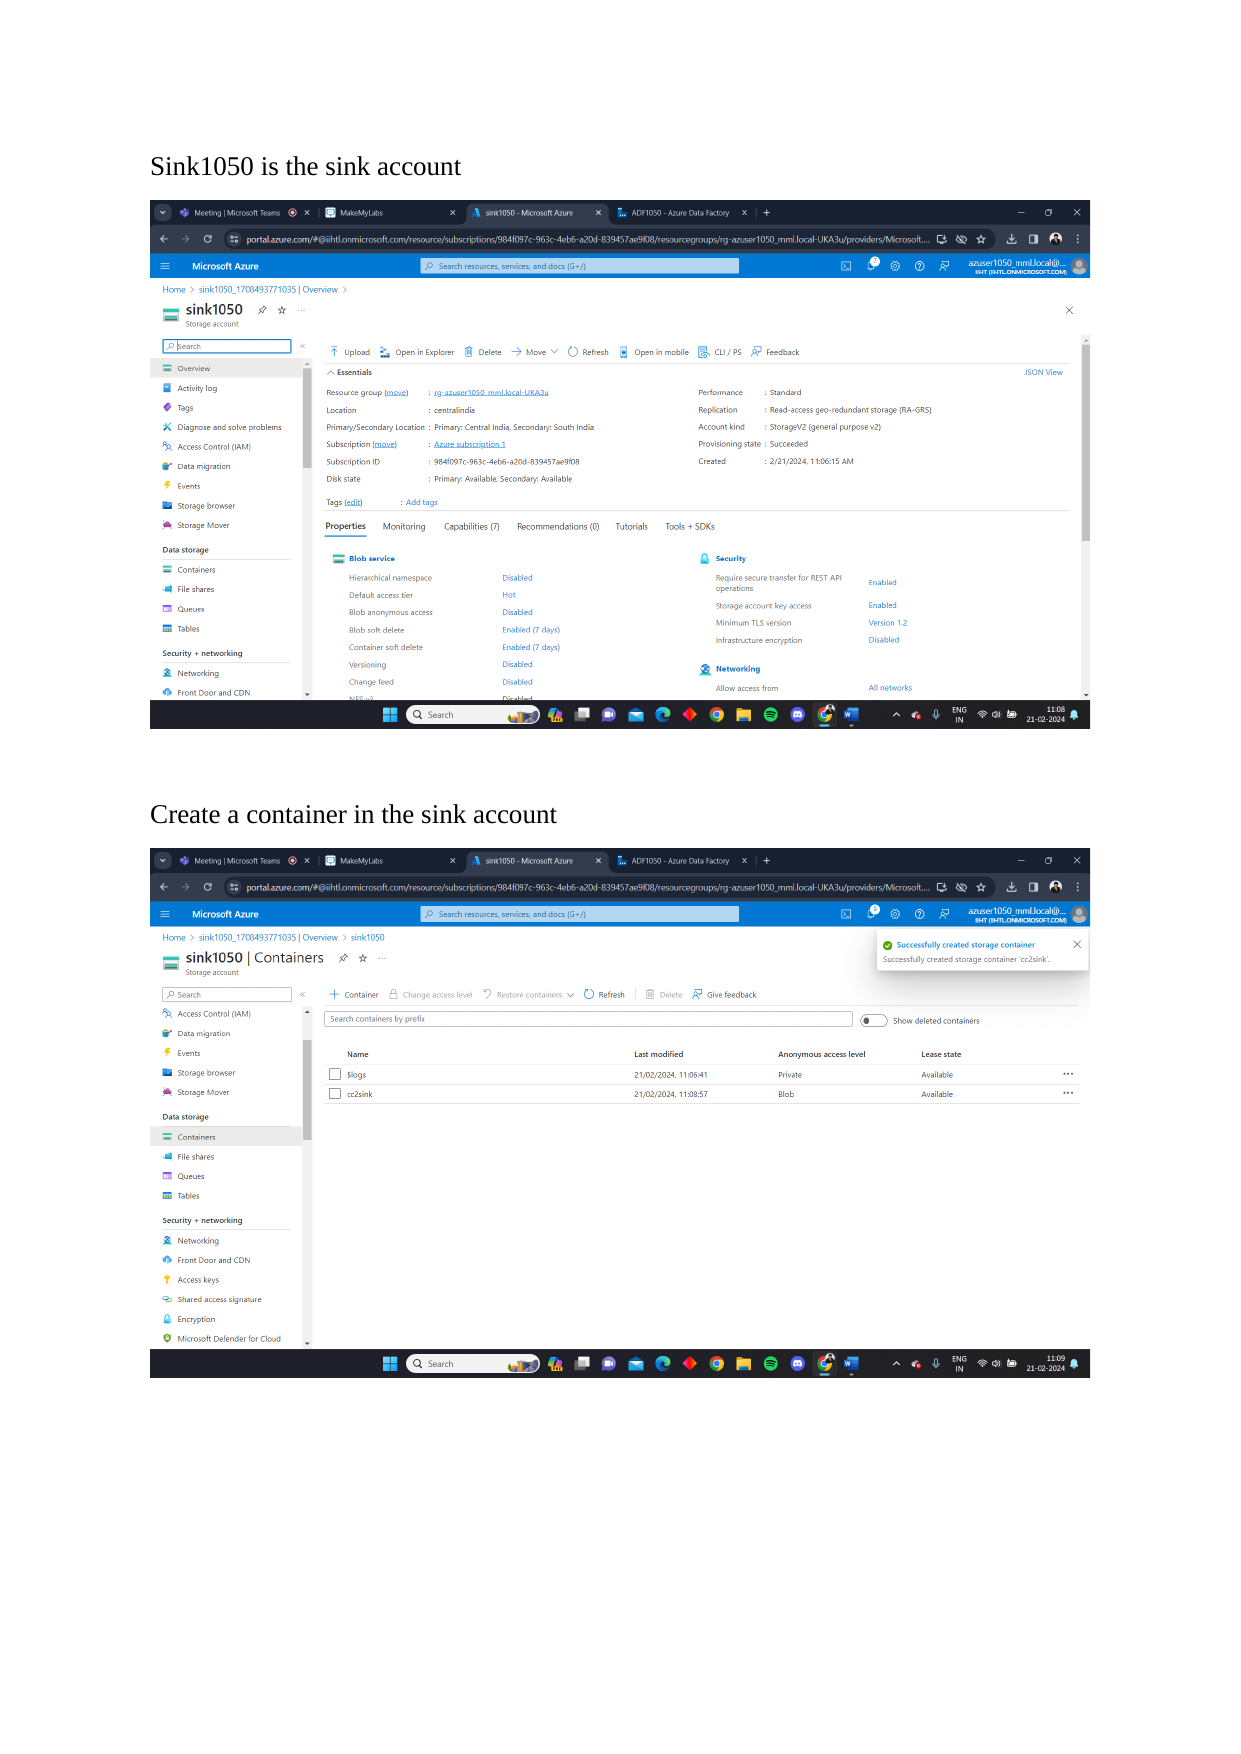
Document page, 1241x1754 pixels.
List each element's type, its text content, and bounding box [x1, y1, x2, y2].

text Create a container in the sink account [150, 798, 1090, 829]
picture [150, 200, 1091, 729]
picture [150, 848, 1091, 1378]
text Sink1050 is the sink account [150, 150, 1090, 181]
